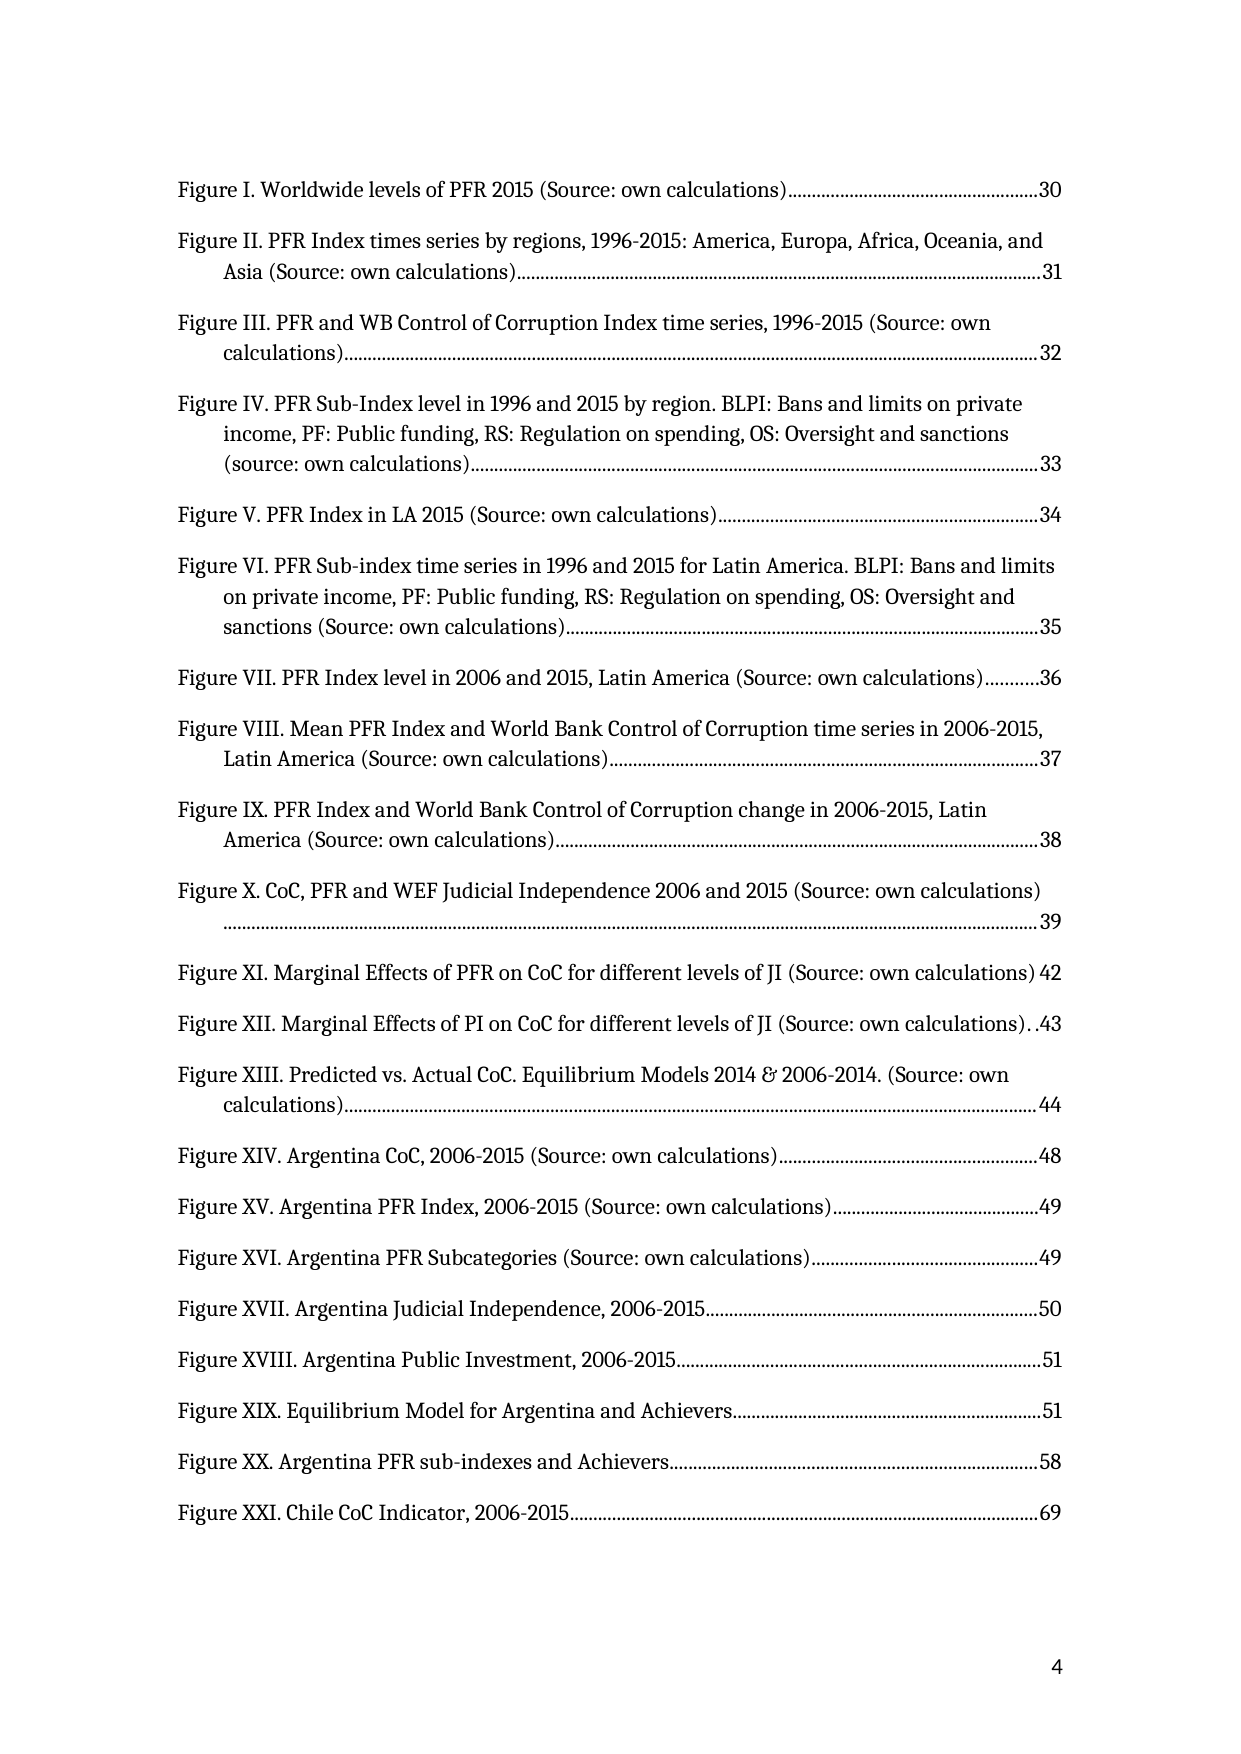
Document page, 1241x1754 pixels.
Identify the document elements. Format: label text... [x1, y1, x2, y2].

text Figure XXI. Chile CoC Indicator, 2006-2015 69 [177, 1500, 1063, 1526]
text Figure XX. Argentina PFR sub-indexes and Achievers 58 [177, 1449, 1063, 1475]
text Figure IV. PFR Sub-Index level in 1996 and 2015 by region. BLPI: Bans and limits on private income, PF: Public funding, RS: Regulation on spending, OS: Oversight and sanctions (source: own calculations) 33 [177, 391, 1063, 477]
text Figure XVIII. Argentina Public Investment, 2006-2015 51 [177, 1347, 1063, 1373]
text Figure XI. Marginal Effects of PFR on CoC for different levels of JI (Source: own calculations) 42 [177, 959, 1063, 986]
text Figure X. CoC, PFR and WEF Judicial Independence 2006 and 2015 (Source: own calculations) 39 [177, 878, 1063, 935]
text Figure VII. PFR Index level in 2006 and 2015, Latin America (Source: own calculations) 36 [177, 665, 1063, 691]
text Figure VI. PFR Sub-index time series in 1996 and 2015 for Latin America. BLPI: Bans and limits on private income, PF: Public funding, RS: Regulation on spending, OS: Oversight and sanctions (Source: own calculations) 35 [177, 553, 1063, 640]
text Figure V. PFR Index in LA 2015 (Source: own calculations) 34 [177, 502, 1063, 528]
text Figure XV. Argentina PFR Index, 2006-2015 (Source: own calculations) 49 [177, 1194, 1063, 1220]
text Figure VIII. Mean PFR Index and World Bank Control of Corruption time series in 2006-2015, Latin America (Source: own calculations) 37 [177, 716, 1063, 772]
text Figure IX. PFR Index and World Bank Control of Corruption change in 2006-2015, Latin America (Source: own calculations) 38 [177, 797, 1063, 853]
text Figure XIV. Argentina CoC, 2006-2015 (Source: own calculations) 48 [177, 1143, 1063, 1169]
text Figure XIII. Predicted vs. Actual CoC. Equilibrium Models 2014 & 2006-2014. (Source: own calculations) 44 [177, 1062, 1063, 1118]
text Figure XIX. Equilibrium Model for Argentina and Achievers 51 [177, 1398, 1063, 1424]
text Figure XVI. Argentina PFR Subcategories (Source: own calculations) 49 [177, 1245, 1063, 1271]
text Figure XVII. Argentina Judicial Independence, 2006-2015 50 [177, 1296, 1063, 1322]
text Figure II. PFR Index times series by regions, 1996-2015: America, Europa, Africa, Oceania, and Asia (Source: own calculations) 31 [177, 228, 1063, 285]
text Figure XII. Marginal Effects of PI on CoC for different levels of JI (Source: own calculations) 43 [177, 1011, 1063, 1037]
text Figure I. Worldwide levels of PFR 2015 (Source: own calculations) 30 [177, 177, 1063, 203]
text Figure III. PFR and WB Control of Corruption Index time series, 1996-2015 (Source: own calculations) 32 [177, 309, 1063, 366]
